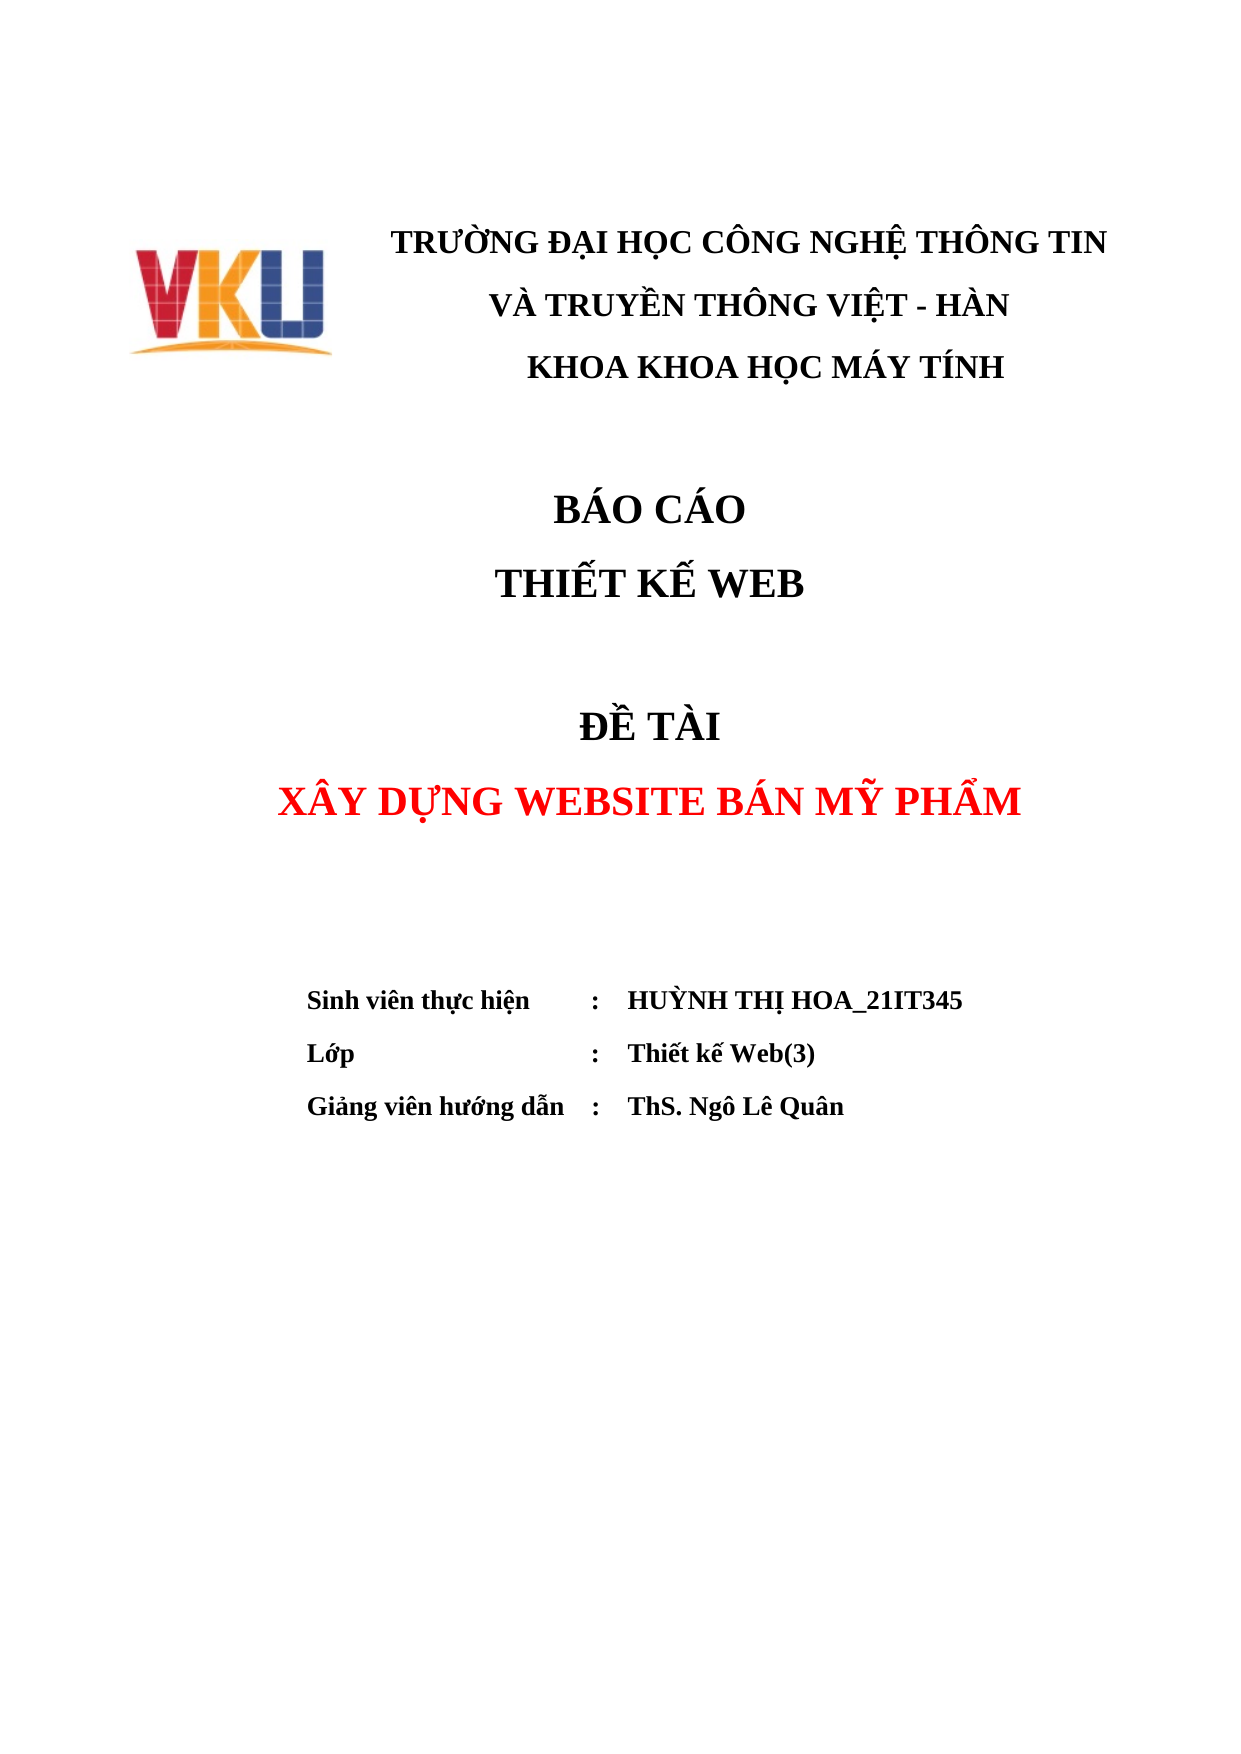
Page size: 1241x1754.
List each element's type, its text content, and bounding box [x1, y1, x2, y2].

text TRƯỜNG ĐẠI HỌC CÔNG NGHỆ THÔNG TIN [177, 222, 1122, 261]
text VÀ TRUYỀN THÔNG VIỆT - HÀN [333, 285, 1122, 323]
picture [128, 239, 333, 364]
text KHOA KHOA HỌC MÁY TÍNH [177, 347, 1122, 385]
text ĐỀ TÀI [177, 701, 1122, 749]
text THIẾT KẾ WEB [177, 559, 1122, 607]
text XÂY DỰNG WEBSITE BÁN MỸ PHẨM [177, 776, 1122, 824]
text BÁO CÁO [177, 484, 1122, 532]
text Lớp : Thiết kế Web(3) [307, 1037, 1122, 1068]
text Giảng viên hướng dẫn : ThS. Ngô Lê Quân [307, 1090, 1122, 1121]
text Sinh viên thực hiện : HUỲNH THỊ HOA_21IT345 [307, 984, 1122, 1015]
